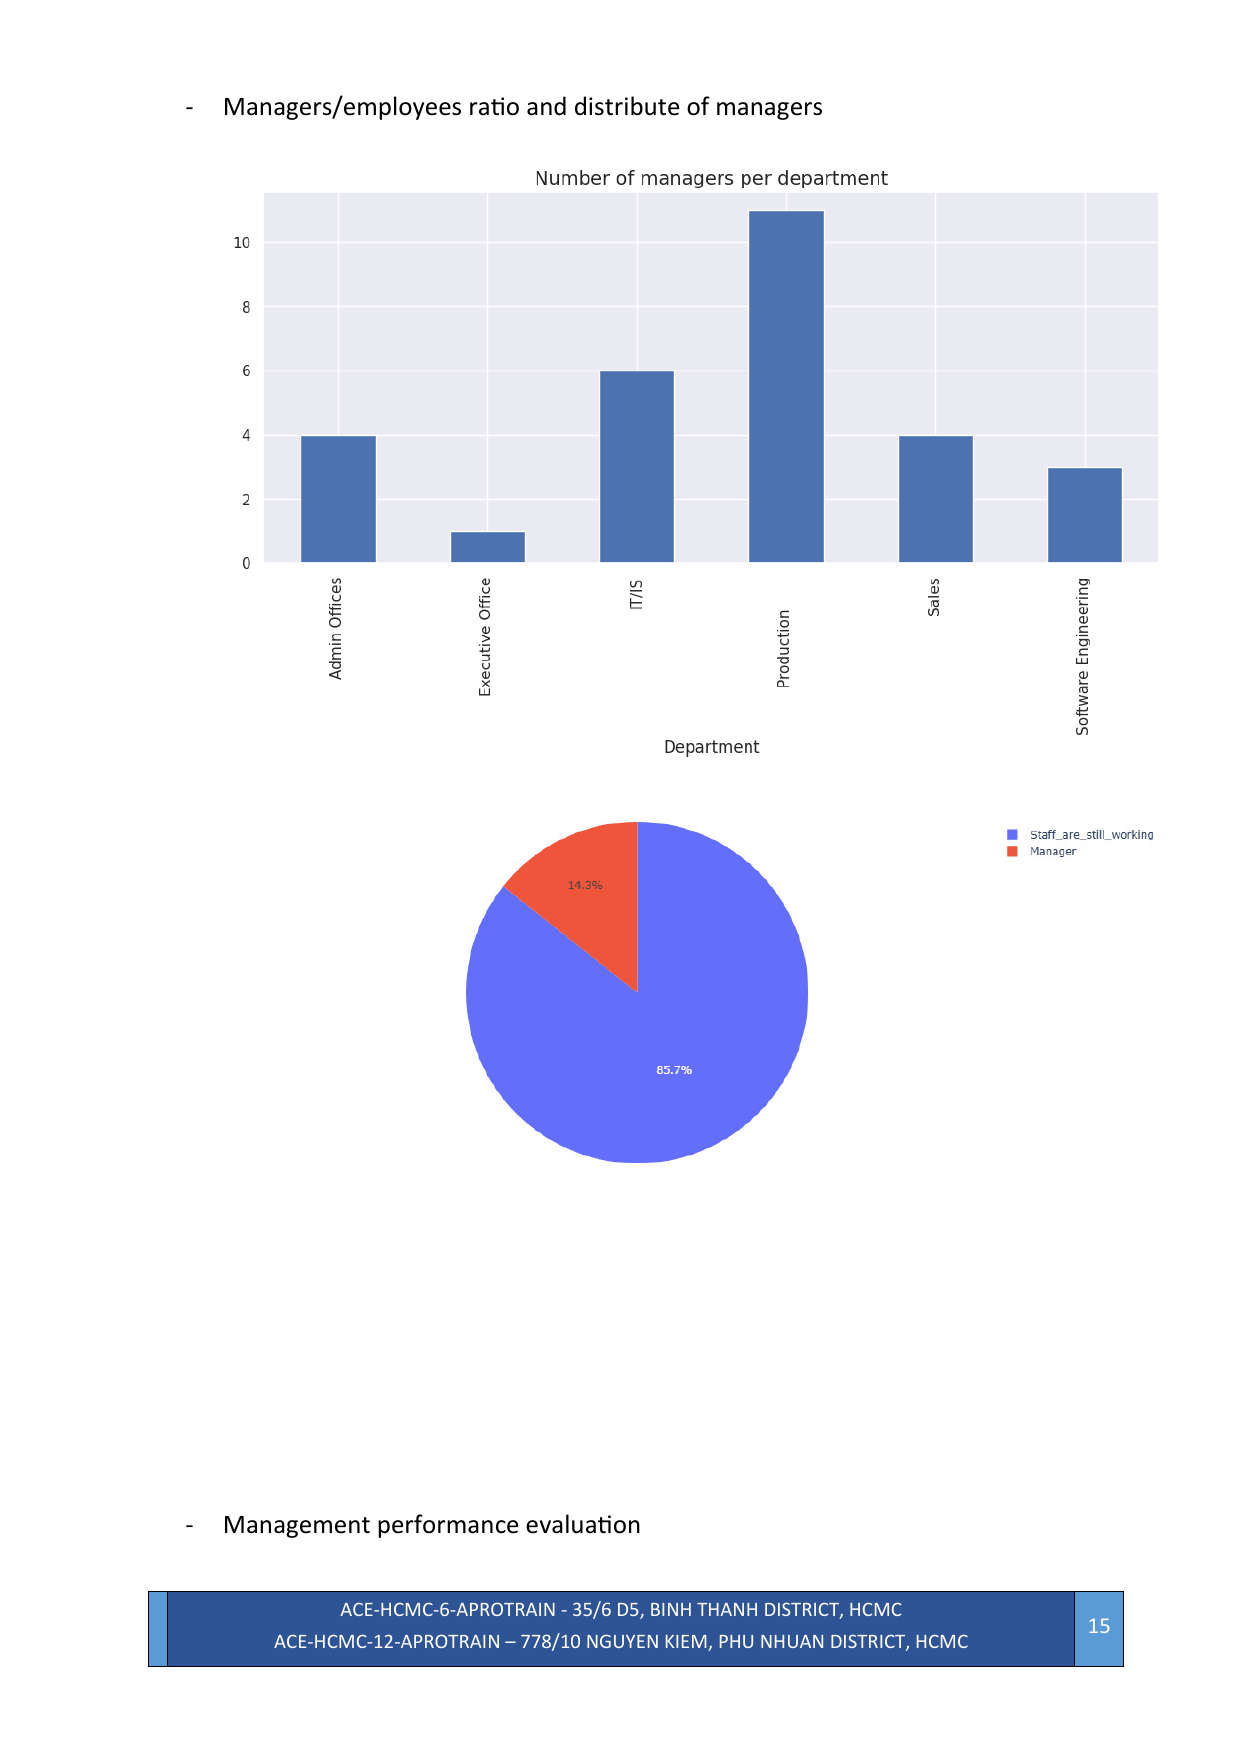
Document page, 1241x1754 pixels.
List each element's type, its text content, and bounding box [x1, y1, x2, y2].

picture [222, 768, 1168, 1225]
list Management performance evaluation [185, 1507, 1092, 1541]
picture [222, 161, 1168, 766]
list Managers/employees ratio and distribute of managers [185, 89, 1092, 123]
